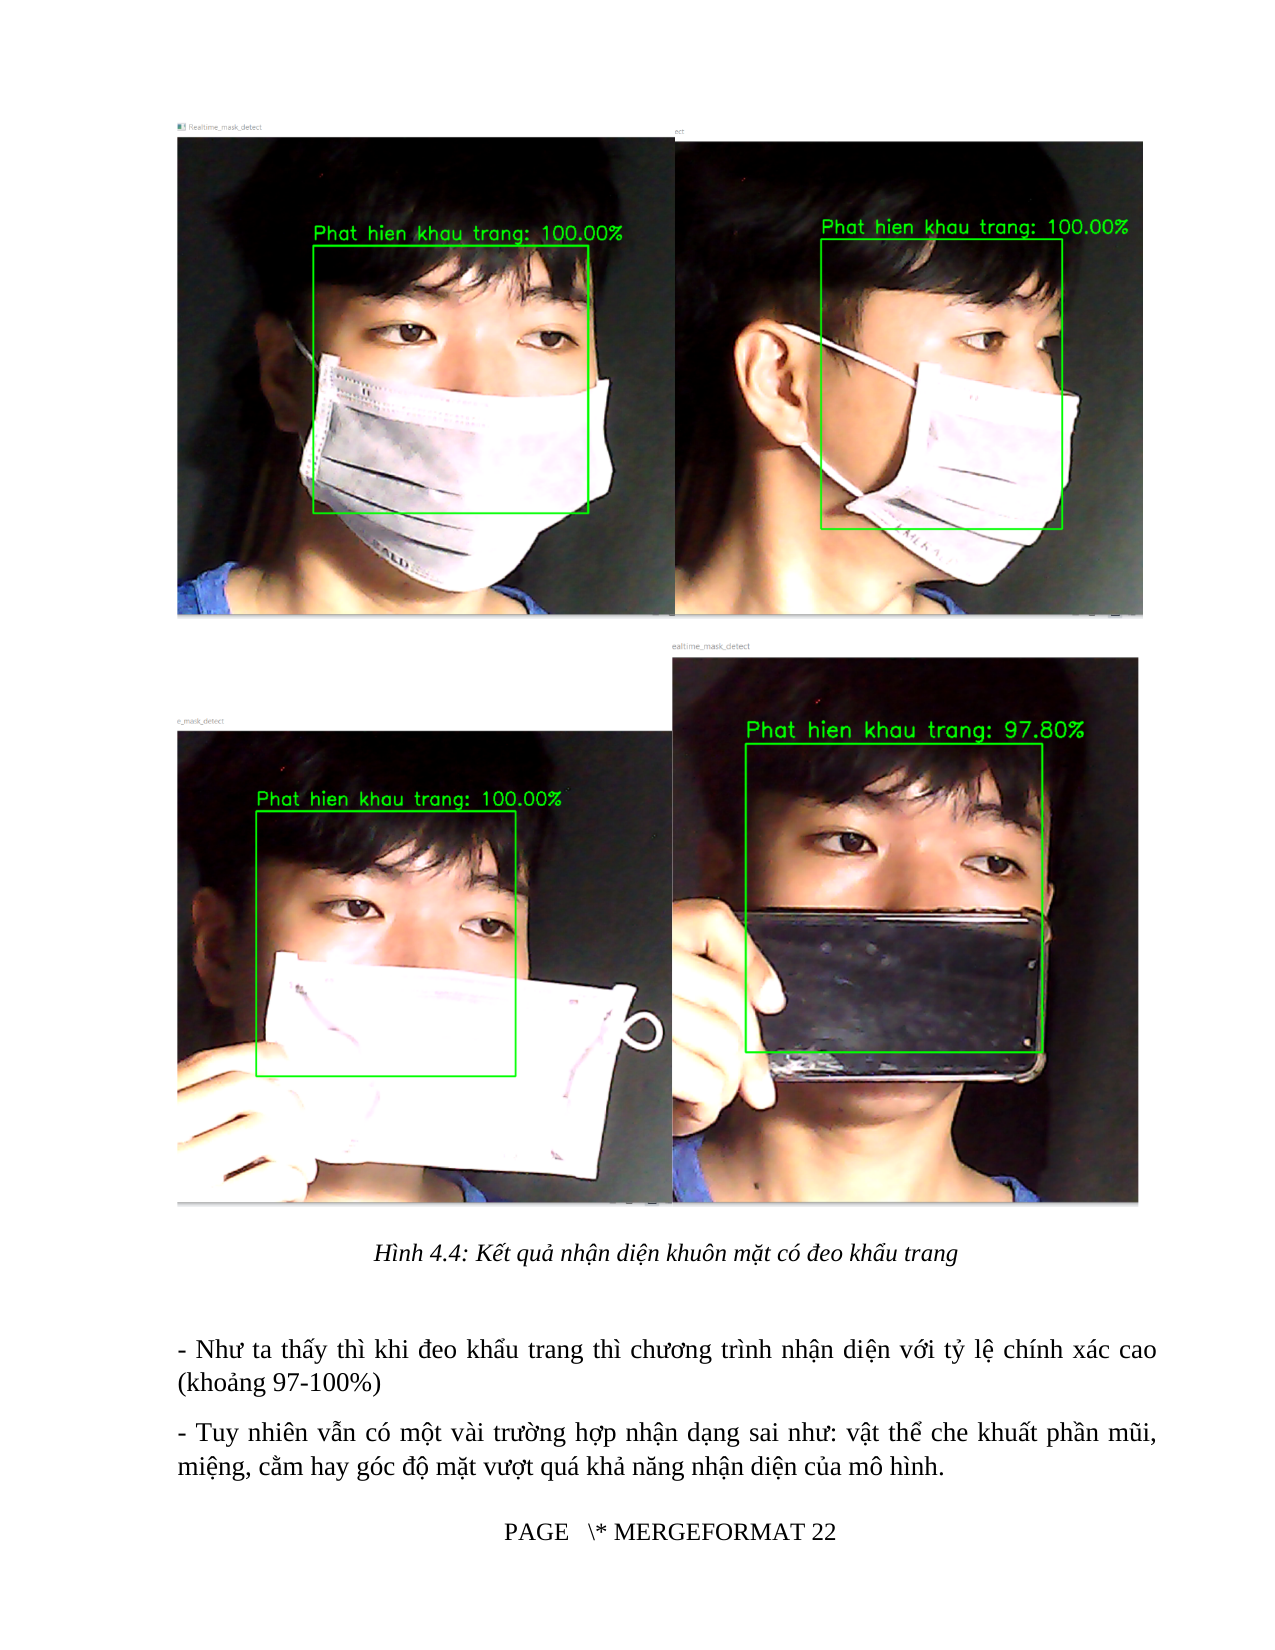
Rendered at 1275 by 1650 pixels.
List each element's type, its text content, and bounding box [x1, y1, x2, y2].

picture [177, 118, 1143, 619]
picture [177, 637, 1139, 1207]
text Hình 4.4: Kết quả nhận diện khuôn mặt có đeo khẩu trang [177, 1238, 1157, 1267]
text - Tuy nhiên vẫn có một vài trường hợp nhận dạng sai như: vật thể che khuất phần mũi, miệng, cằm hay góc độ mặt vượt quá khả năng nhận diện của mô hình. [177, 1416, 1157, 1481]
text - Như ta thấy thì khi đeo khẩu trang thì chương trình nhận diện với tỷ lệ chính xác cao (khoảng 97-100%) [177, 1333, 1157, 1397]
